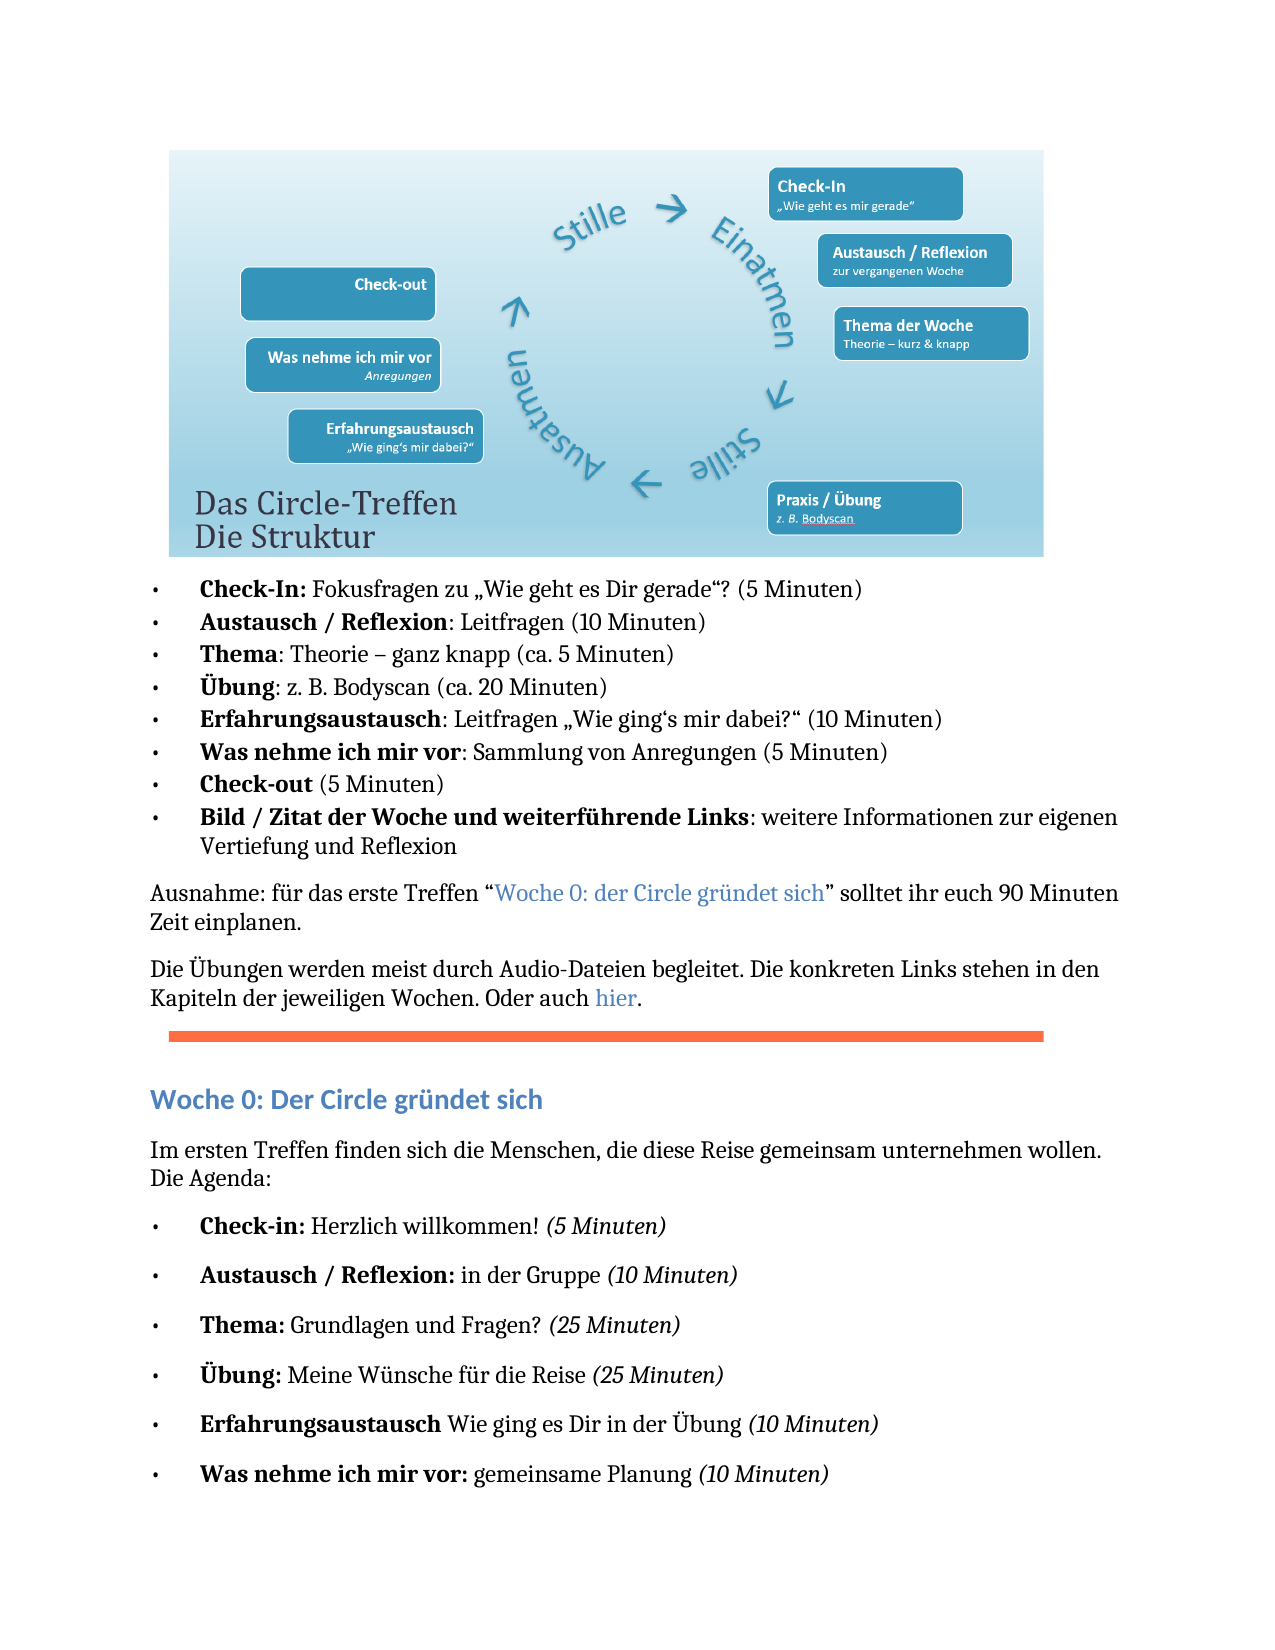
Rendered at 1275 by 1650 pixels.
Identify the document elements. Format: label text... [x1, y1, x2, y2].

list Was nehme ich mir vor: Sammlung von Anregungen (5 Minuten) [150, 738, 1125, 767]
list Was nehme ich mir vor: gemeinsame Planung (10 Minuten) [150, 1460, 1125, 1488]
picture [168, 1031, 1044, 1042]
list Austausch / Reflexion: in der Gruppe (10 Minuten) [150, 1261, 1125, 1290]
list Check-out (5 Minuten) [150, 770, 1125, 799]
list Thema: Theorie – ganz knapp (ca. 5 Minuten) [150, 640, 1125, 669]
text Im ersten Treffen finden sich die Menschen, die diese Reise gemeinsam unternehmen wollen. Die Agenda: [150, 1136, 1125, 1193]
subtitle Woche 0: Der Circle gründet sich [150, 1081, 1125, 1117]
picture [168, 150, 1044, 557]
list Übung: z. B. Bodyscan (ca. 20 Minuten) [150, 673, 1125, 702]
list Bild / Zitat der Woche und weiterführende Links: weitere Informationen zur eigenen Vertiefung und Reflexion [150, 803, 1125, 860]
list Erfahrungsaustausch: Leitfragen „Wie ging‘s mir dabei?“ (10 Minuten) [150, 705, 1125, 734]
text Ausnahme: für das erste Treffen “Woche 0: der Circle gründet sich” solltet ihr euch 90 Minuten Zeit einplanen. [150, 879, 1125, 937]
list Erfahrungsaustausch Wie ging es Dir in der Übung (10 Minuten) [150, 1410, 1125, 1439]
text Die Übungen werden meist durch Audio-Dateien begleitet. Die konkreten Links stehen in den Kapiteln der jeweiligen Wochen. Oder auch hier. [150, 955, 1125, 1013]
list Check-in: Herzlich willkommen! (5 Minuten) [150, 1212, 1125, 1241]
list Übung: Meine Wünsche für die Reise (25 Minuten) [150, 1361, 1125, 1389]
list Check-In: Fokusfragen zu „Wie geht es Dir gerade“? (5 Minuten) [150, 575, 1125, 604]
list Thema: Grundlagen und Fragen? (25 Minuten) [150, 1311, 1125, 1340]
list Austausch / Reflexion: Leitfragen (10 Minuten) [150, 608, 1125, 637]
